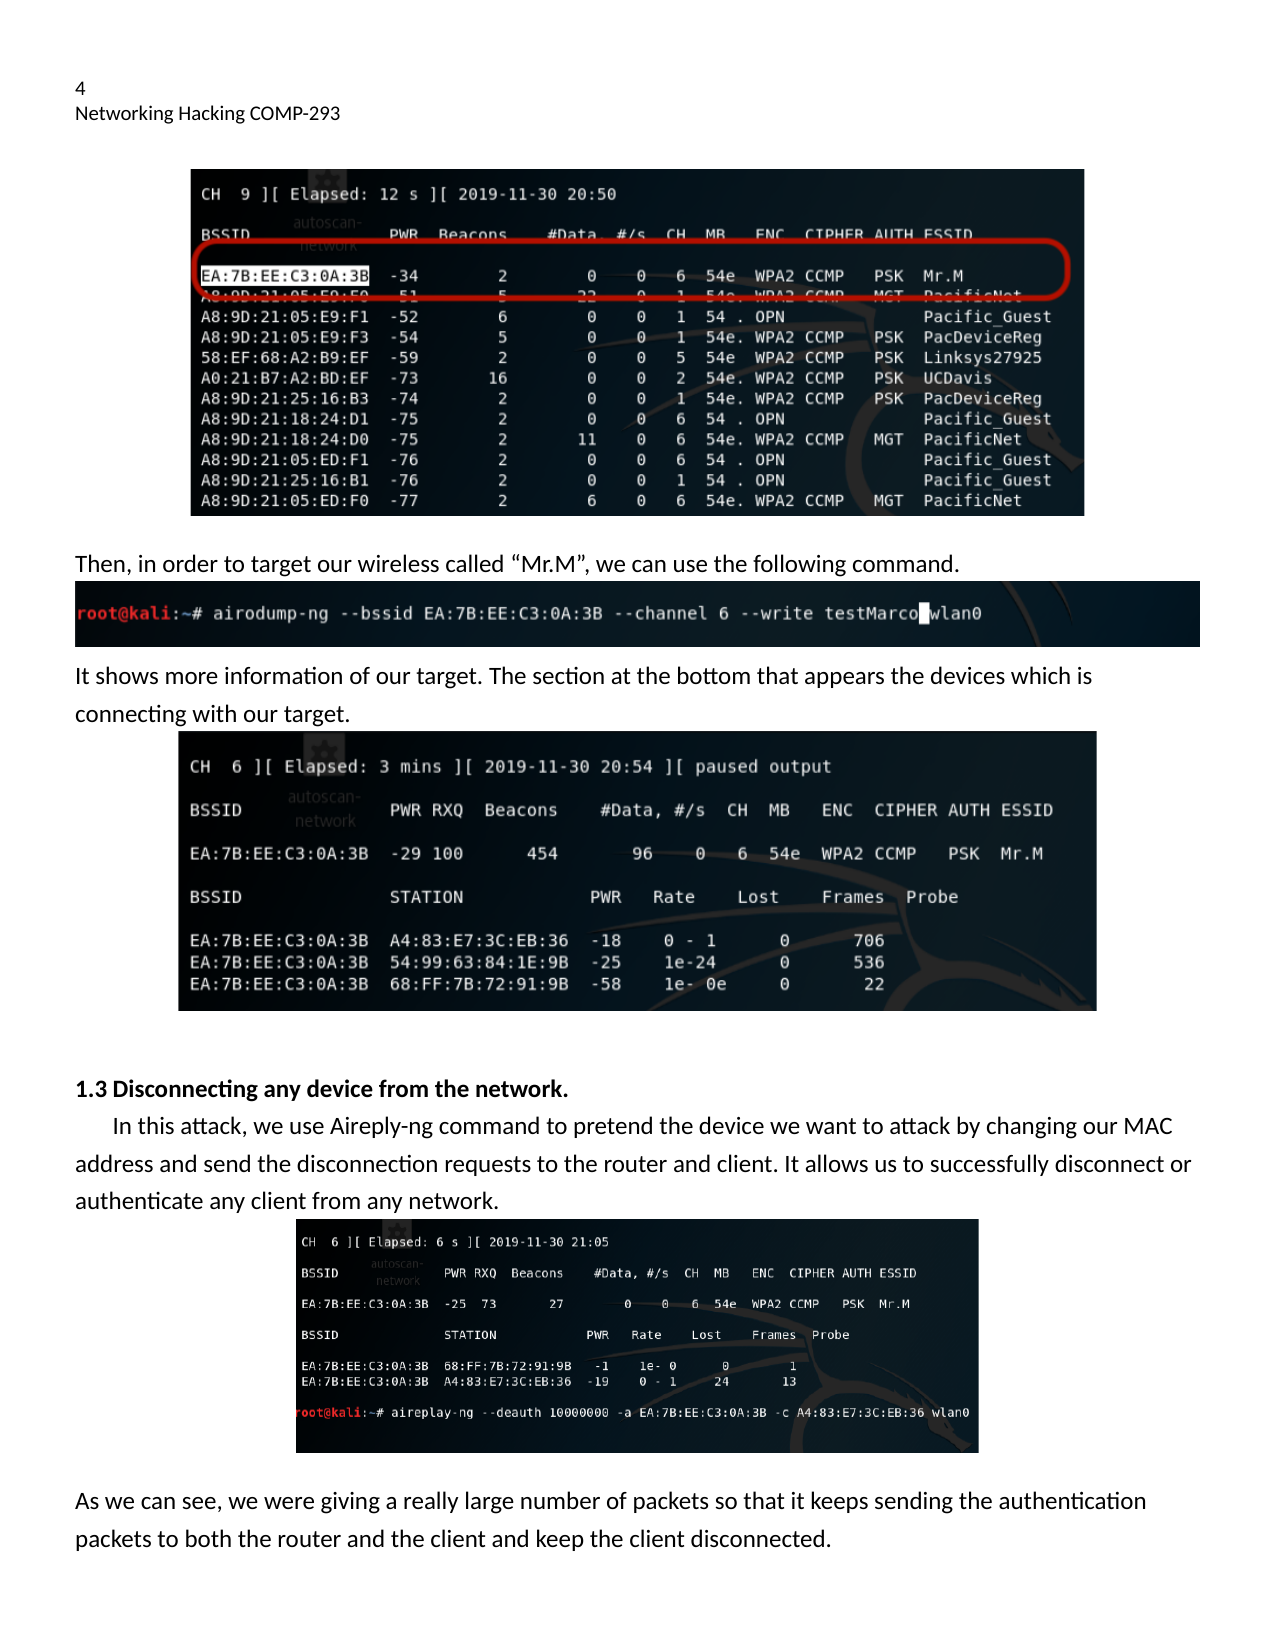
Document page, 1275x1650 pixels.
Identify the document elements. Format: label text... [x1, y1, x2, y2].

picture [75, 581, 1200, 647]
picture [296, 1219, 979, 1453]
list Disconnecting any device from the network. [75, 1069, 1200, 1107]
picture [190, 169, 1085, 516]
picture [178, 731, 1097, 1011]
text It shows more information of our target. The section at the bottom that appears the devices which is connecting with our target. [75, 657, 1200, 732]
text In this attack, we use Aireply-ng command to pretend the device we want to attack by changing our MAC address and send the disconnection requests to the router and client. It allows us to successfully disconnect or authenticate any client from any network. [75, 1107, 1200, 1219]
text As we can see, we were giving a really large number of packets so that it keeps sending the authentication packets to both the router and the client and keep the client disconnected. [75, 1482, 1200, 1557]
text Then, in order to target our wireless called “Mr.M”, we can use the following command. [75, 544, 1200, 581]
